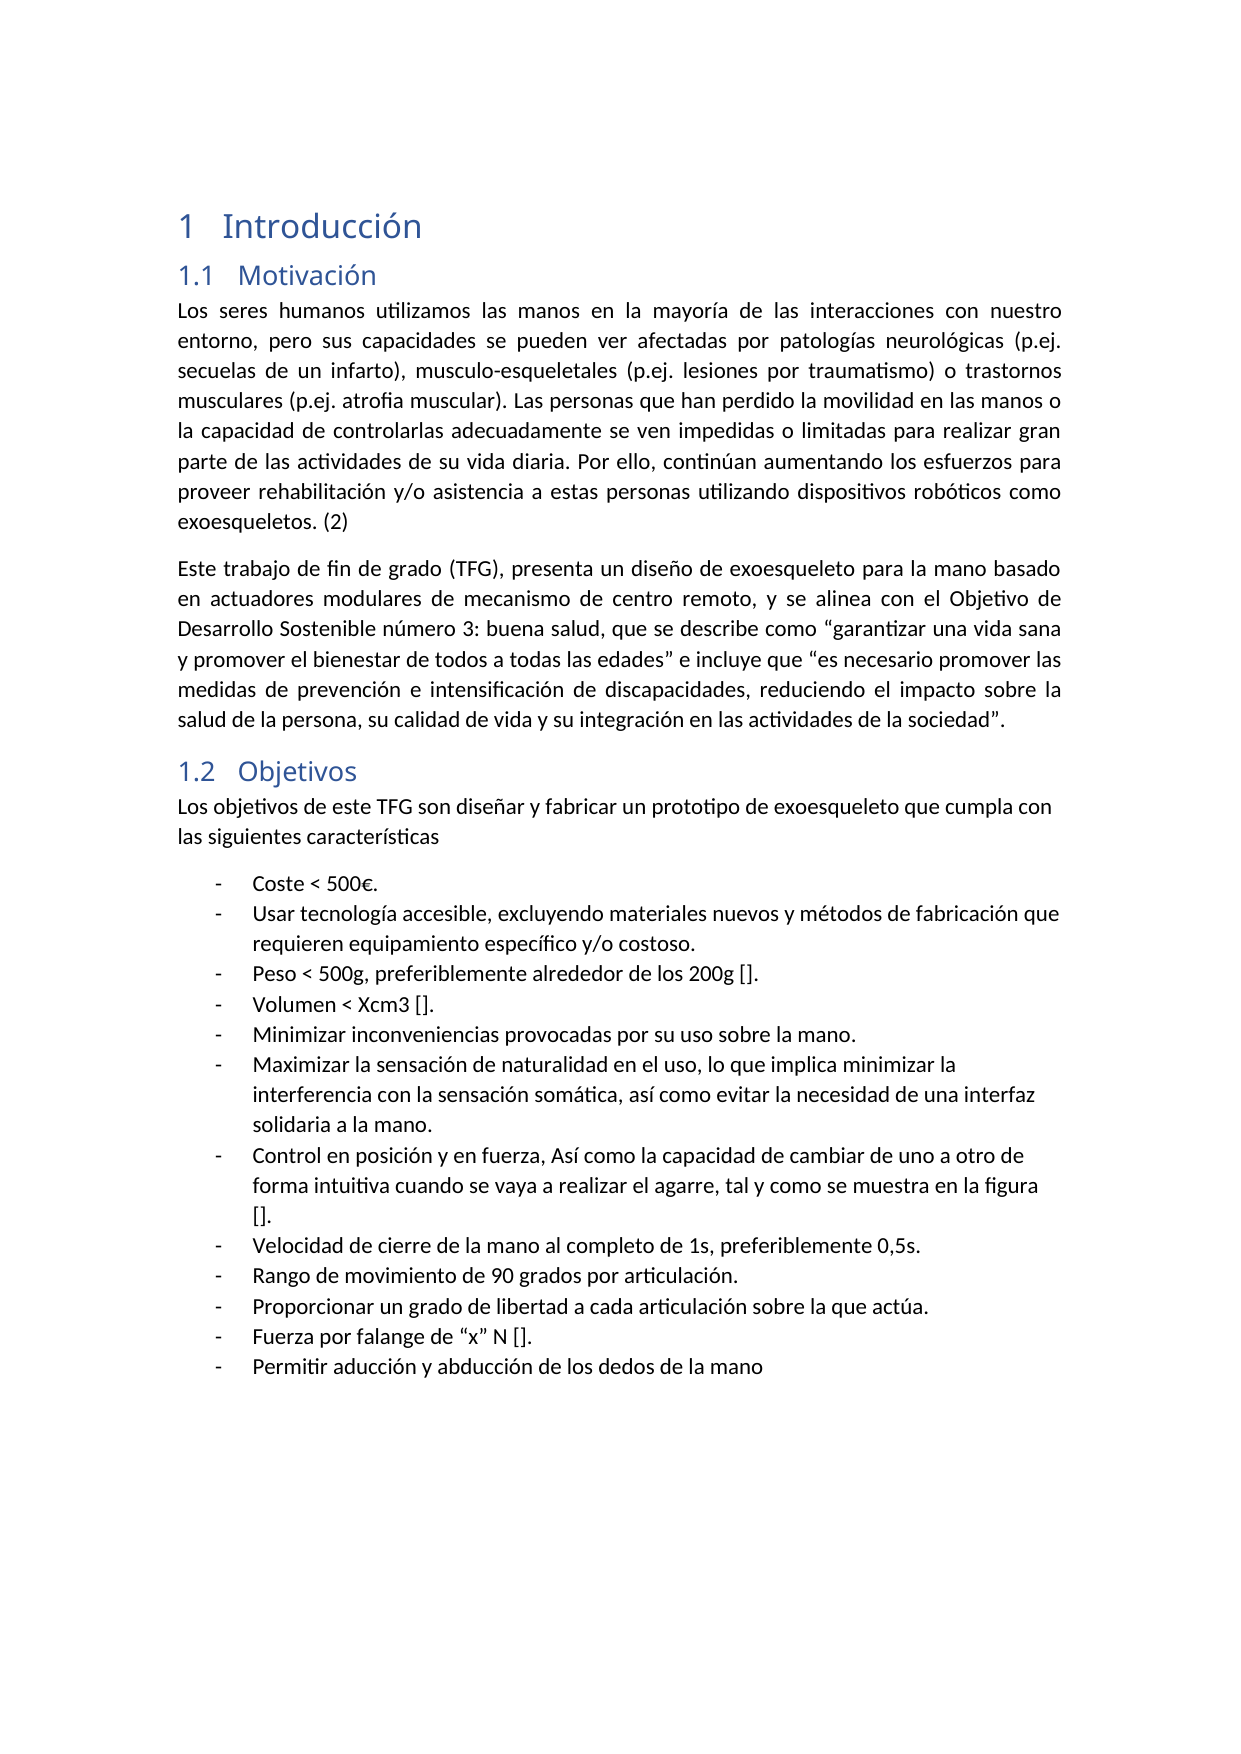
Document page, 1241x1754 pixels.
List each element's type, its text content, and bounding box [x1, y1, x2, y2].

subtitle Introducción [177, 203, 1063, 248]
list Permitir aducción y abducción de los dedos de la mano [215, 1352, 1063, 1380]
list Volumen < Xcm3 []. [215, 990, 1063, 1018]
list Peso < 500g, preferiblemente alrededor de los 200g []. [215, 959, 1063, 987]
list Proporcionar un grado de libertad a cada articulación sobre la que actúa. [215, 1292, 1063, 1320]
list Maximizar la sensación de naturalidad en el uso, lo que implica minimizar la interferencia con la sensación somática, así como evitar la necesidad de una interfaz solidaria a la mano. [215, 1050, 1063, 1138]
list Control en posición y en fuerza, Así como la capacidad de cambiar de uno a otro de forma intuitiva cuando se vaya a realizar el agarre, tal y como se muestra en la figura []. [215, 1141, 1063, 1229]
text Los seres humanos utilizamos las manos en la mayoría de las interacciones con nuestro entorno, pero sus capacidades se pueden ver afectadas por patologías neurológicas (p.ej. secuelas de un infarto), musculo-esqueletales (p.ej. lesiones por traumatismo) o trastornos musculares (p.ej. atrofia muscular). Las personas que han perdido la movilidad en las manos o la capacidad de controlarlas adecuadamente se ven impedidas o limitadas para realizar gran parte de las actividades de su vida diaria. Por ello, continúan aumentando los esfuerzos para proveer rehabilitación y/o asistencia a estas personas utilizando dispositivos robóticos como exoesqueletos. [177, 296, 1063, 535]
subtitle Objetivos [177, 752, 1063, 789]
list Coste < 500€. [215, 869, 1063, 897]
list Fuerza por falange de “x” N []. [215, 1322, 1063, 1350]
text Este trabajo de fin de grado (TFG), presenta un diseño de exoesqueleto para la mano basado en actuadores modulares de mecanismo de centro remoto, y se alinea con el Objetivo de Desarrollo Sostenible número 3: buena salud, que se describe como “garantizar una vida sana y promover el bienestar de todos a todas las edades” e incluye que “es necesario promover las medidas de prevención e intensificación de discapacidades, reduciendo el impacto sobre la salud de la persona, su calidad de vida y su integración en las actividades de la sociedad”. [177, 554, 1063, 733]
list Minimizar inconveniencias provocadas por su uso sobre la mano. [215, 1020, 1063, 1048]
list Usar tecnología accesible, excluyendo materiales nuevos y métodos de fabricación que requieren equipamiento específico y/o costoso. [215, 899, 1063, 957]
list Rango de movimiento de 90 grados por articulación. [215, 1262, 1063, 1289]
list Velocidad de cierre de la mano al completo de 1s, preferiblemente 0,5s. [215, 1231, 1063, 1259]
subtitle Motivación [177, 256, 1063, 293]
text Los objetivos de este TFG son diseñar y fabricar un prototipo de exoesqueleto que cumpla con las siguientes características [177, 792, 1063, 850]
